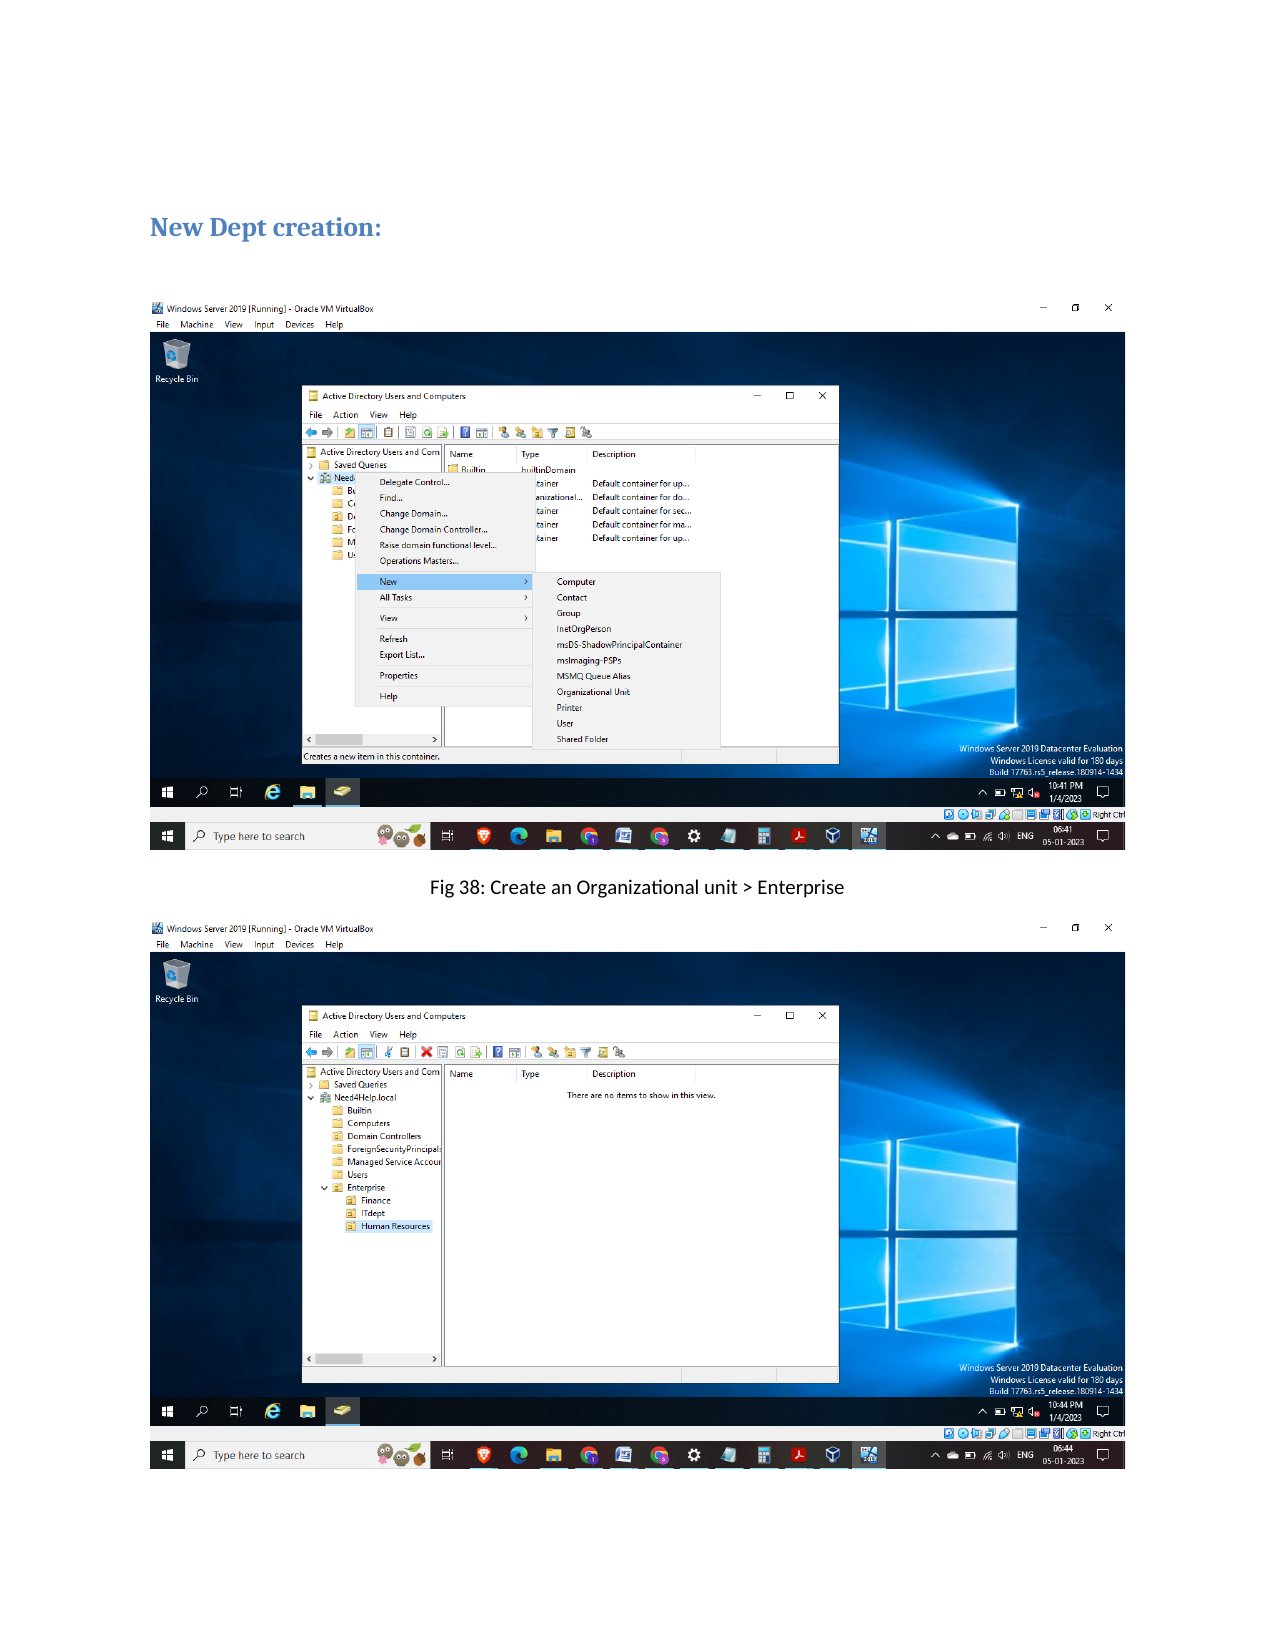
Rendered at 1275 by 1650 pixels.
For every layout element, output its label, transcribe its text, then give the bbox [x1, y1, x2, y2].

picture [150, 301, 1125, 850]
subtitle New Dept creation: [150, 212, 1125, 243]
picture [150, 920, 1125, 1469]
text Fig 38: Create an Organizational unit > Enterprise [150, 874, 1125, 900]
